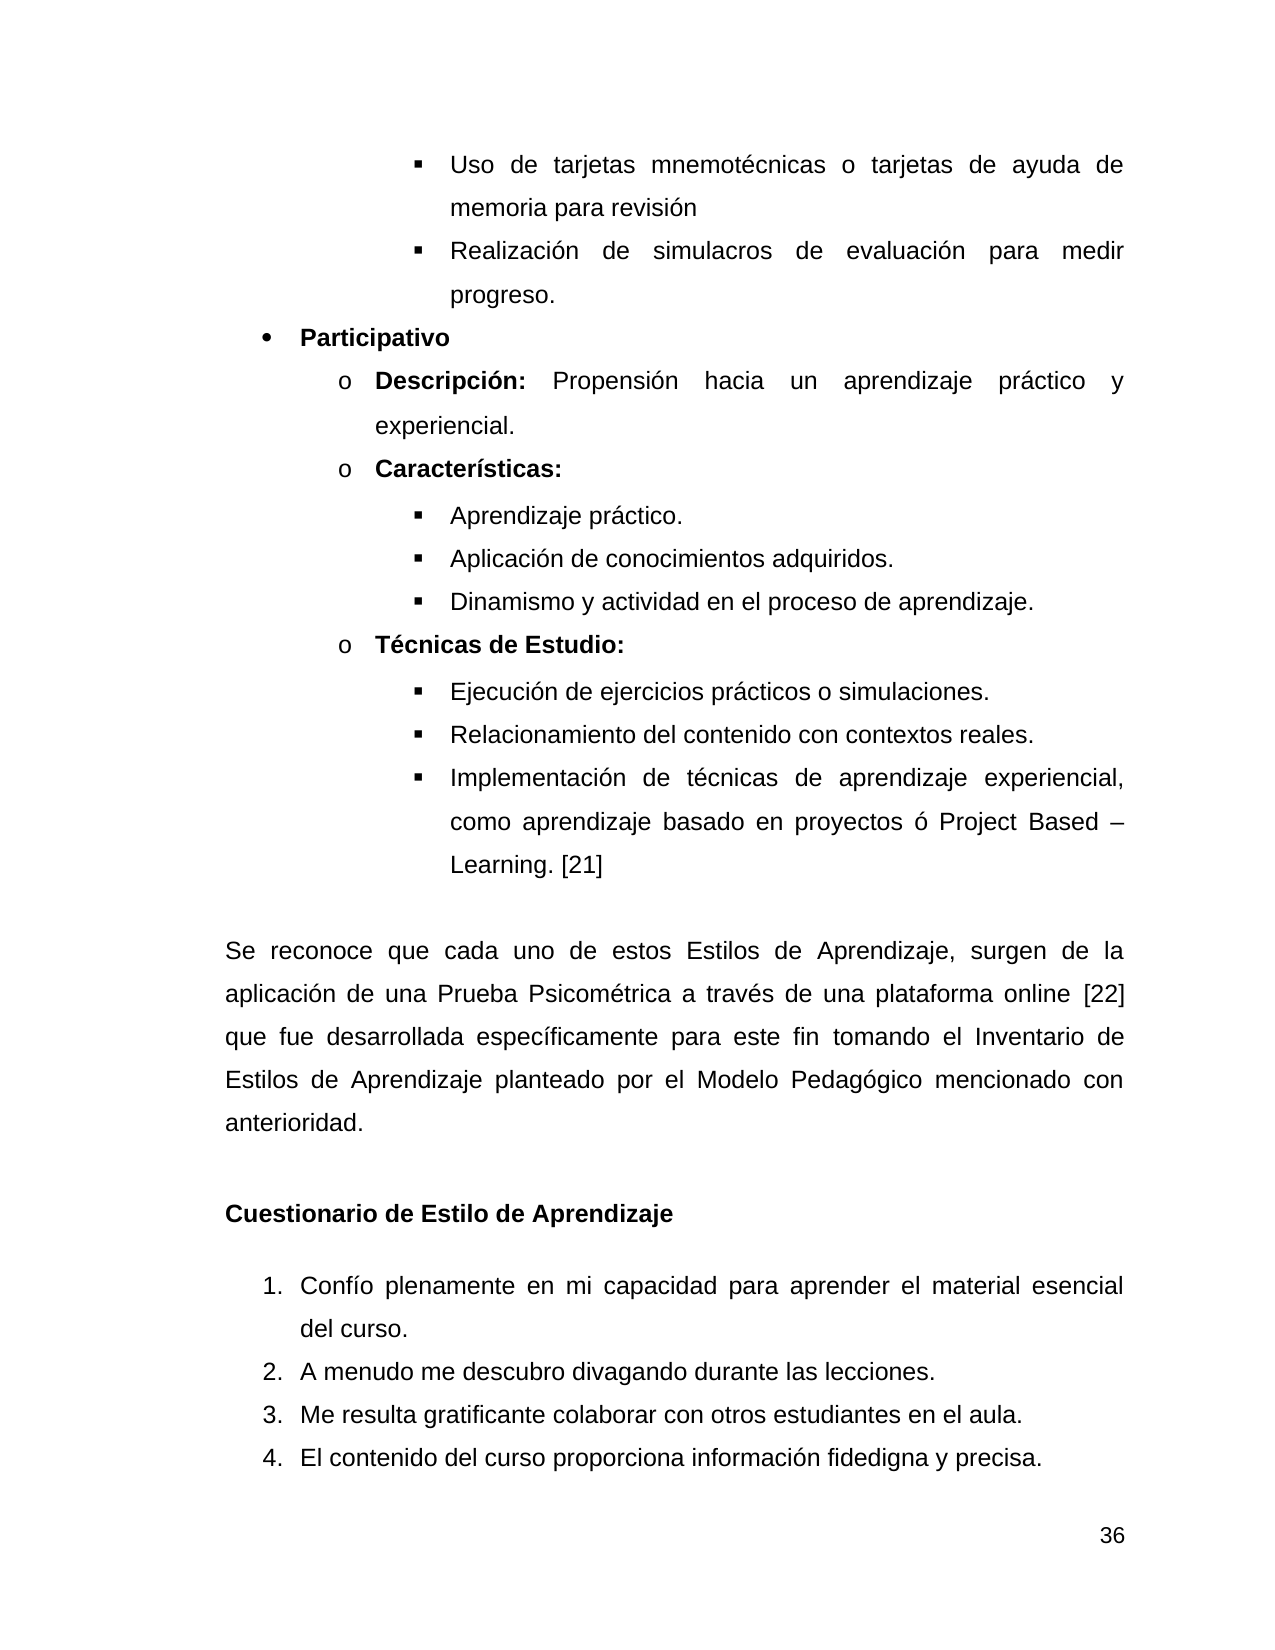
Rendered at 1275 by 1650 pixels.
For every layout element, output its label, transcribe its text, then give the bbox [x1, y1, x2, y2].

list Participativo [262, 323, 1125, 352]
subtitle Cuestionario de Estilo de Aprendizaje [225, 1199, 1125, 1227]
list Me resulta gratificante colaborar con otros estudiantes en el aula. [262, 1400, 1125, 1429]
list Características: [337, 454, 1125, 485]
list Implementación de técnicas de aprendizaje experiencial, como aprendizaje basado en proyectos ó Project Based – Learning. [412, 763, 1125, 878]
list Aplicación de conocimientos adquiridos. [412, 544, 1125, 573]
list Relacionamiento del contenido con contextos reales. [412, 720, 1125, 749]
list Ejecución de ejercicios prácticos o simulaciones. [412, 677, 1125, 706]
list Aprendizaje práctico. [412, 501, 1125, 529]
list Uso de tarjetas mnemotécnicas o tarjetas de ayuda de memoria para revisión [412, 150, 1125, 222]
text Se reconoce que cada uno de estos Estilos de Aprendizaje, surgen de la aplicación de una Prueba Psicométrica a través de una plataforma online que fue desarrollada específicamente para este fin tomando el Inventario de Estilos de Aprendizaje planteado por el Modelo Pedagógico mencionado con anterioridad. [225, 936, 1125, 1137]
list Realización de simulacros de evaluación para medir progreso. [412, 236, 1125, 308]
list Técnicas de Estudio: [337, 630, 1125, 661]
list Descripción: Propensión hacia un aprendizaje práctico y experiencial. [337, 366, 1125, 440]
list Dinamismo y actividad en el proceso de aprendizaje. [412, 587, 1125, 616]
list Confío plenamente en mi capacidad para aprender el material esencial del curso. [262, 1271, 1125, 1342]
list El contenido del curso proporciona información fidedigna y precisa. [262, 1443, 1125, 1472]
list A menudo me descubro divagando durante las lecciones. [262, 1357, 1125, 1386]
